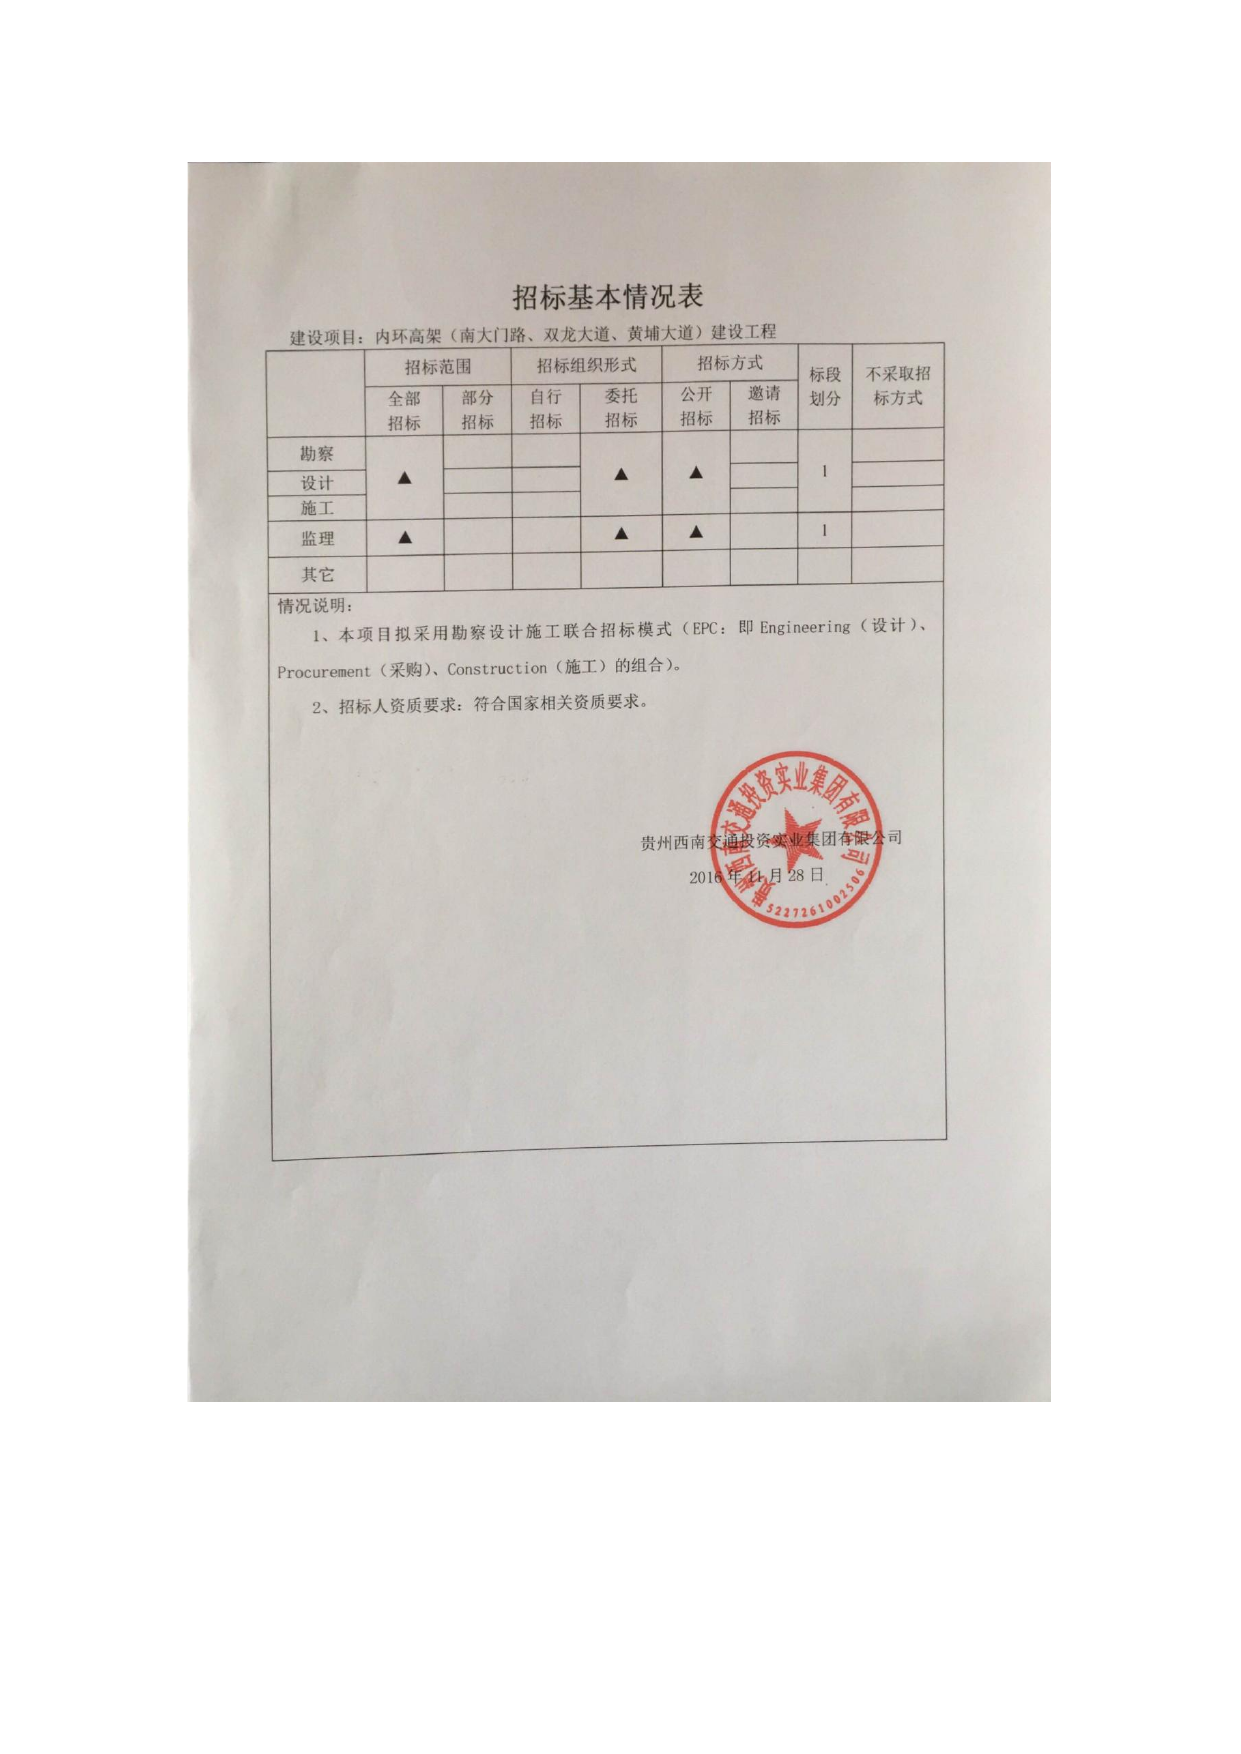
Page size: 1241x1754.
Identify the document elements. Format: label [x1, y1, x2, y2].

picture [187, 162, 1051, 1402]
